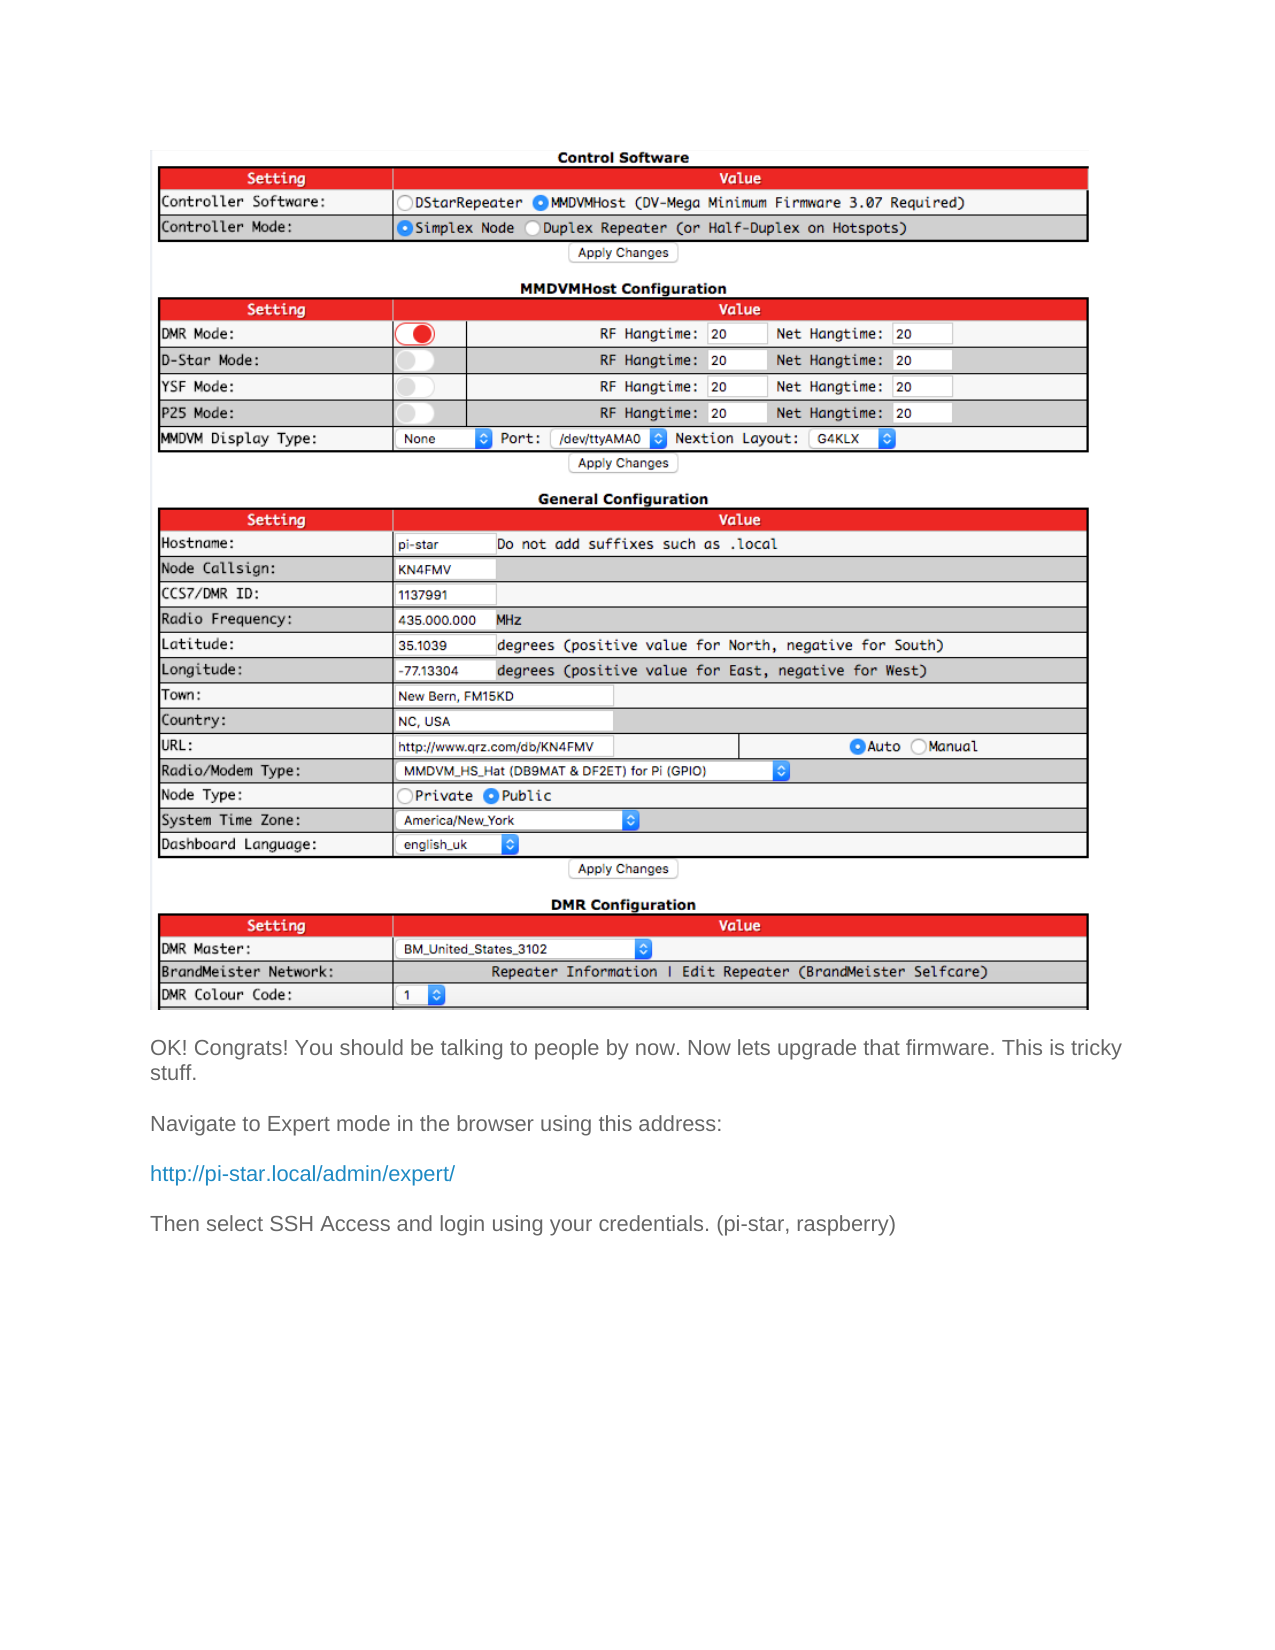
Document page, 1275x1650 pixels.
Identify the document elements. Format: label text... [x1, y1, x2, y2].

picture [150, 150, 1089, 1010]
text http://pi-star.local/admin/expert/ [150, 1161, 1125, 1186]
text Then select SSH Access and login using your credentials. (pi-star, raspberry) [150, 1211, 1125, 1236]
text Navigate to Expert mode in the browser using this address: [150, 1110, 1125, 1136]
text OK! Congrats! You should be talking to people by now. Now lets upgrade that firmware. This is tricky stuff. [150, 1035, 1125, 1085]
